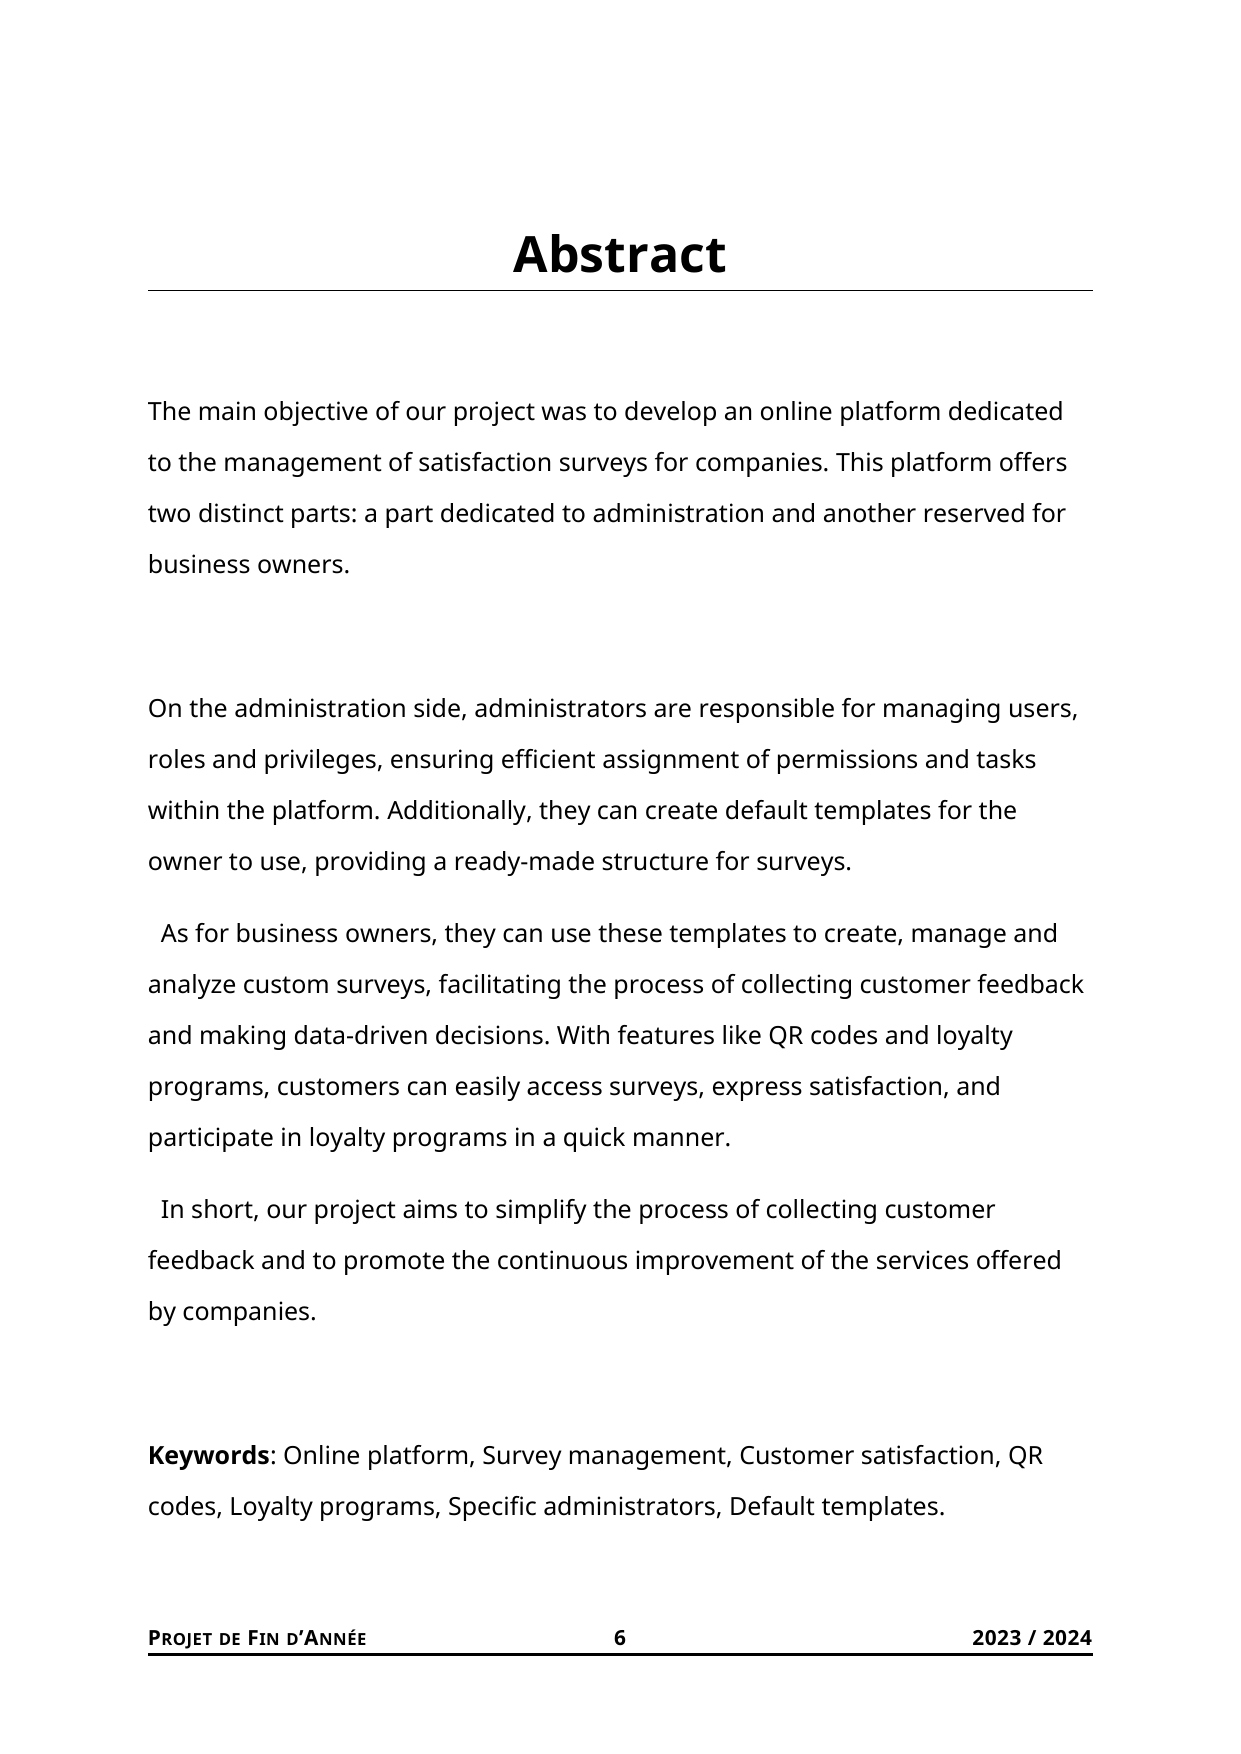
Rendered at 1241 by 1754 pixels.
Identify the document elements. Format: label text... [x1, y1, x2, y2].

text In short, our project aims to simplify the process of collecting customer feedback and to promote the continuous improvement of the services offered by companies. [148, 1192, 1093, 1328]
text As for business owners, they can use these templates to create, manage and analyze custom surveys, facilitating the process of collecting customer feedback and making data-driven decisions. With features like QR codes and loyalty programs, customers can easily access surveys, express satisfaction, and participate in loyalty programs in a quick manner. [148, 916, 1093, 1154]
text Keywords: Online platform, Survey management, Customer satisfaction, QR codes, Loyalty programs, Specific administrators, Default templates. [148, 1437, 1093, 1522]
text The main objective of our project was to develop an online platform dedicated to the management of satisfaction surveys for companies. This platform offers two distinct parts: a part dedicated to administration and another reserved for business owners. [148, 394, 1093, 581]
text On the administration side, administrators are responsible for managing users, roles and privileges, ensuring efficient assignment of permissions and tasks within the platform. Additionally, they can create default templates for the owner to use, providing a ready-made structure for surveys. [148, 691, 1093, 878]
text Abstract [148, 219, 1093, 290]
